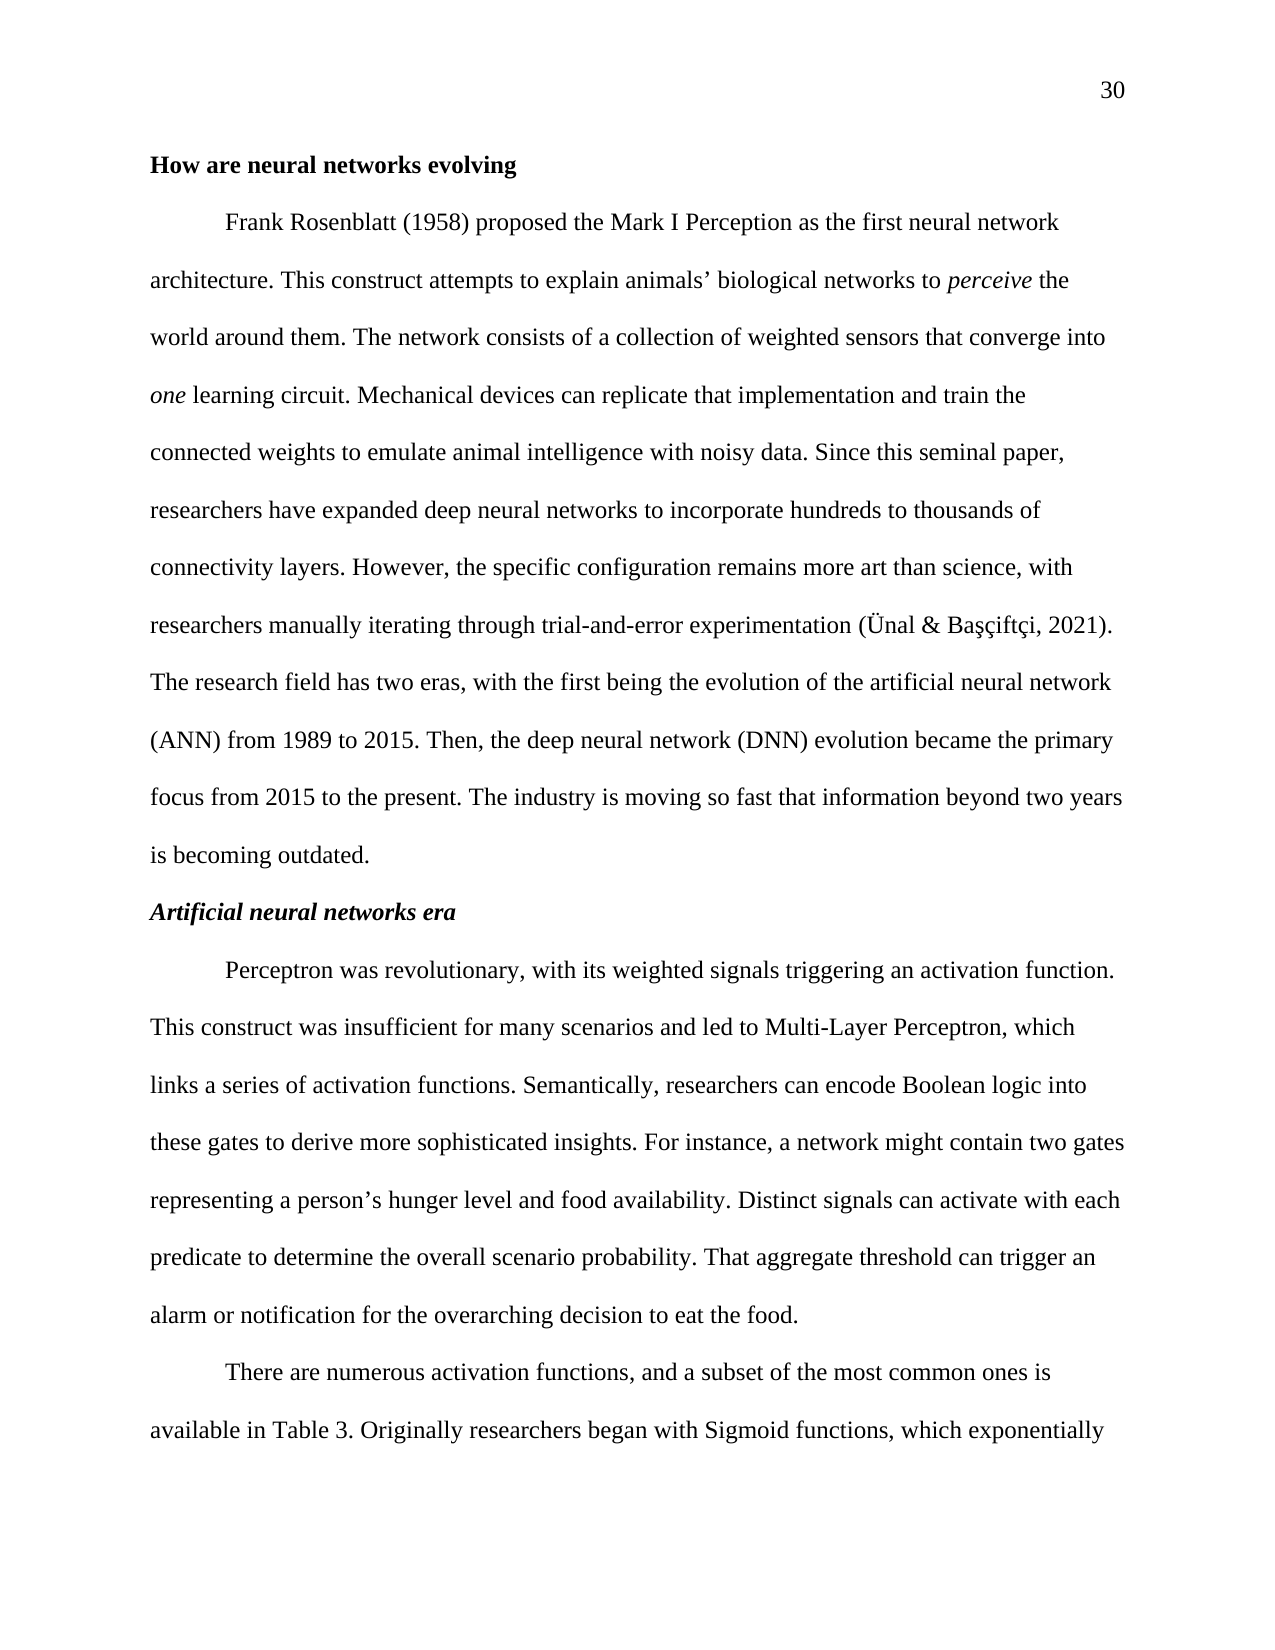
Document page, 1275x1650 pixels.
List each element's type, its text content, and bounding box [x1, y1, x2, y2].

text Perceptron was revolutionary, with its weighted signals triggering an activation function. This construct was insufficient for many scenarios and led to Multi-Layer Perceptron, which links a series of activation functions. Semantically, researchers can encode Boolean logic into these gates to derive more sophisticated insights. For instance, a network might contain two gates representing a person’s hunger level and food availability. Distinct signals can activate with each predicate to determine the overall scenario probability. That aggregate threshold can trigger an alarm or notification for the overarching decision to eat the food. [150, 955, 1125, 1329]
subtitle How are neural networks evolving [150, 150, 1125, 179]
text Frank Rosenblatt (1958) proposed the Mark I Perception as the first neural network architecture. This construct attempts to explain animals’ biological networks to perceive the world around them. The network consists of a collection of weighted sensors that converge into one learning circuit. Mechanical devices can replicate that implementation and train the connected weights to emulate animal intelligence with noisy data. Since this seminal paper, researchers have expanded deep neural networks to incorporate hundreds to thousands of connectivity layers. However, the specific configuration remains more art than science, with researchers manually iterating through trial-and-error experimentation. The research field has two eras, with the first being the evolution of the artificial neural network (ANN) from 1989 to 2015. Then, the deep neural network (DNN) evolution became the primary focus from 2015 to the present. The industry is moving so fast that information beyond two years is becoming outdated. [150, 207, 1125, 869]
subtitle Artificial neural networks era [150, 897, 1125, 926]
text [150, 1357, 1125, 1444]
